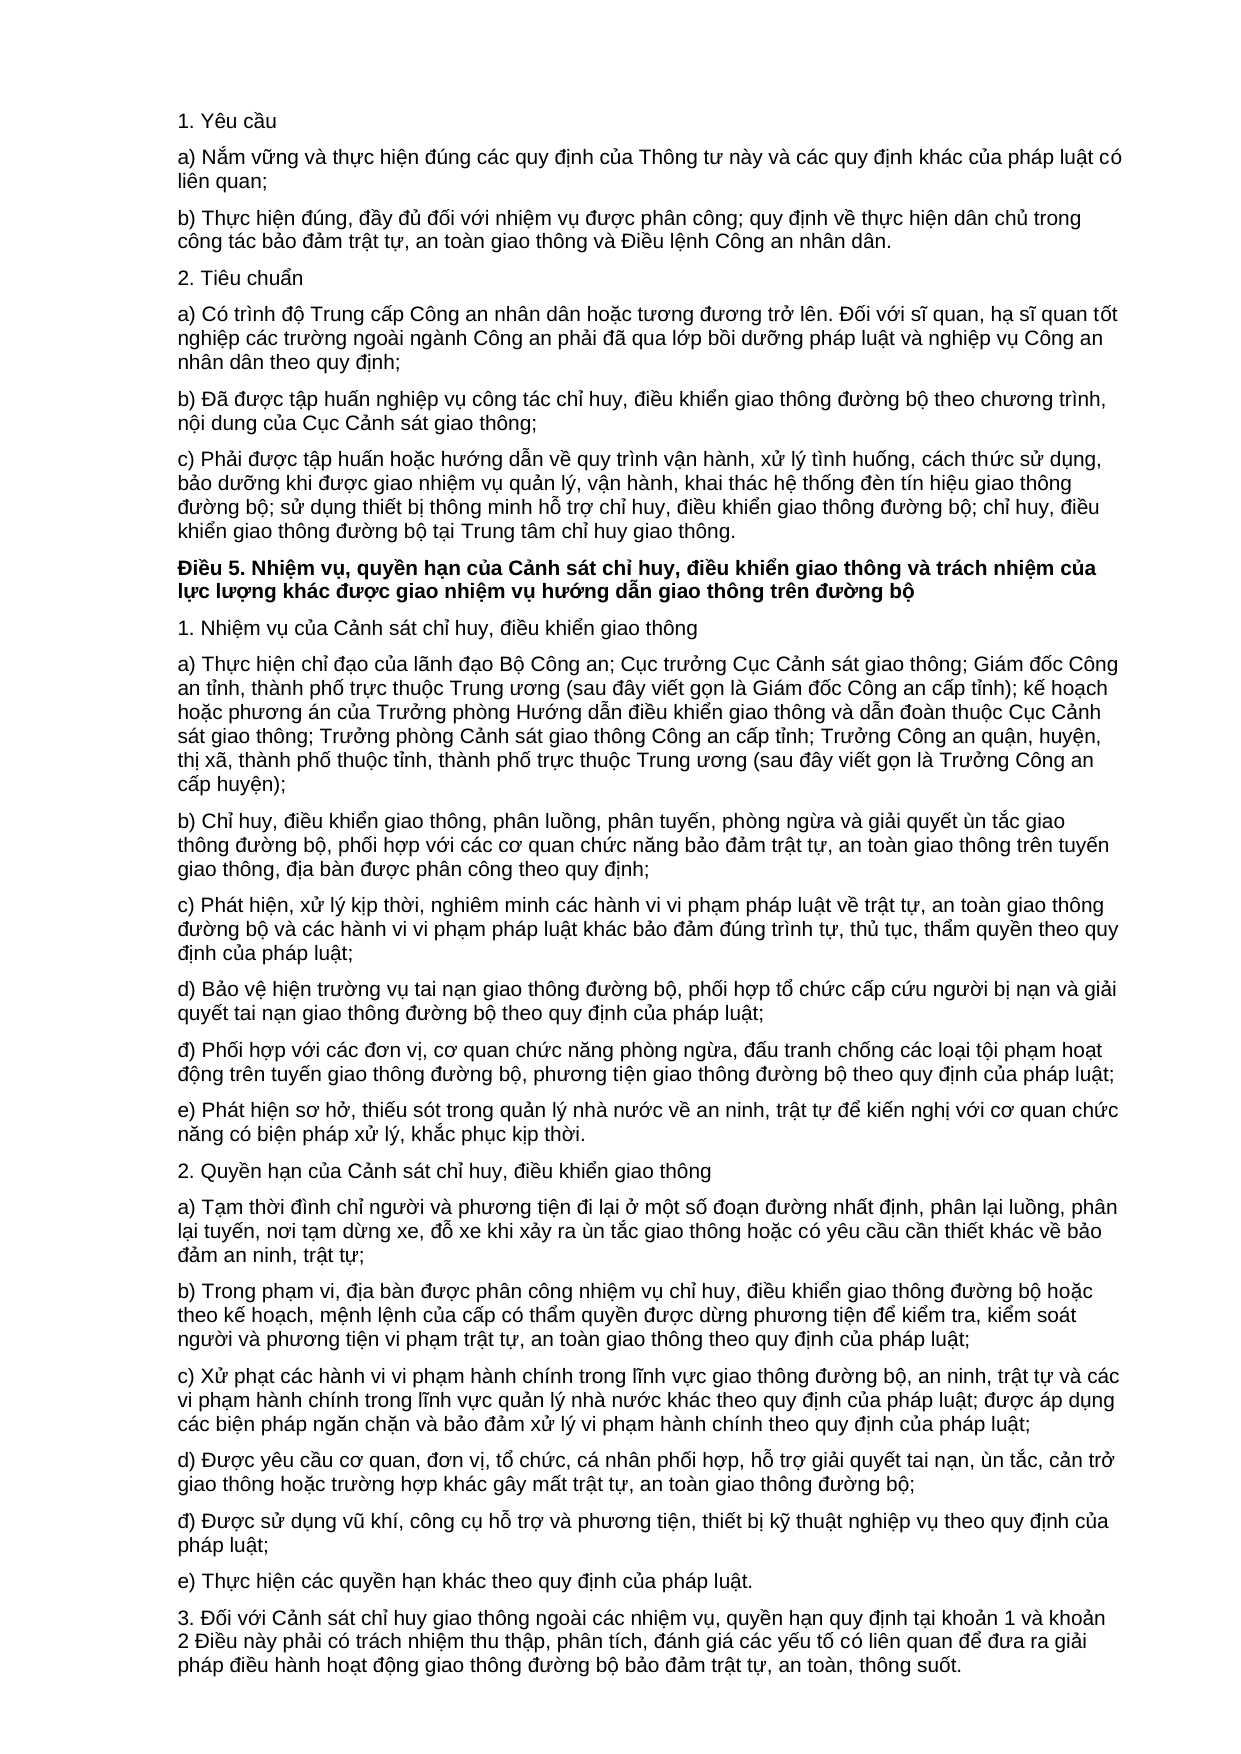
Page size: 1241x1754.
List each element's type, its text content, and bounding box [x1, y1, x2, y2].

text c) Phát hiện, xử lý kịp thời, nghiêm minh các hành vi vi phạm pháp luật về trật tự, an toàn giao thông đường bộ và các hành vi vi phạm pháp luật khác bảo đảm đúng trình tự, thủ tục, thẩm quyền theo quy định của pháp luật; [177, 893, 1122, 965]
text a) Có trình độ Trung cấp Công an nhân dân hoặc tương đương trở lên. Đối với sĩ quan, hạ sĩ quan tốt nghiệp các trường ngoài ngành Công an phải đã qua lớp bồi dưỡng pháp luật và nghiệp vụ Công an nhân dân theo quy định; [177, 302, 1122, 374]
text b) Thực hiện đúng, đầy đủ đối với nhiệm vụ được phân công; quy định về thực hiện dân chủ trong công tác bảo đảm trật tự, an toàn giao thông và Điều lệnh Công an nhân dân. [177, 205, 1122, 253]
text e) Phát hiện sơ hở, thiếu sót trong quản lý nhà nước về an ninh, trật tự để kiến nghị với cơ quan chức năng có biện pháp xử lý, khắc phục kịp thời. [177, 1098, 1122, 1146]
text c) Phải được tập huấn hoặc hướng dẫn về quy trình vận hành, xử lý tình huống, cách thức sử dụng, bảo dưỡng khi được giao nhiệm vụ quản lý, vận hành, khai thác hệ thống đèn tín hiệu giao thông đường bộ; sử dụng thiết bị thông minh hỗ trợ chỉ huy, điều khiển giao thông đường bộ; chỉ huy, điều khiển giao thông đường bộ tại Trung tâm chỉ huy giao thông. [177, 447, 1122, 543]
text 3. Đối với Cảnh sát chỉ huy giao thông ngoài các nhiệm vụ, quyền hạn quy định tại khoản 1 và khoản 2 Điều này phải có trách nhiệm thu thập, phân tích, đánh giá các yếu tố có liên quan để đưa ra giải pháp điều hành hoạt động giao thông đường bộ bảo đảm trật tự, an toàn, thông suốt. [177, 1605, 1122, 1677]
text b) Trong phạm vi, địa bàn được phân công nhiệm vụ chỉ huy, điều khiển giao thông đường bộ hoặc theo kế hoạch, mệnh lệnh của cấp có thẩm quyền được dừng phương tiện để kiểm tra, kiểm soát người và phương tiện vi phạm trật tự, an toàn giao thông theo quy định của pháp luật; [177, 1279, 1122, 1351]
text 1. Nhiệm vụ của Cảnh sát chỉ huy, điều khiển giao thông [177, 616, 1122, 640]
text a) Thực hiện chỉ đạo của lãnh đạo Bộ Công an; Cục trưởng Cục Cảnh sát giao thông; Giám đốc Công an tỉnh, thành phố trực thuộc Trung ương (sau đây viết gọn là Giám đốc Công an cấp tỉnh); kế hoạch hoặc phương án của Trưởng phòng Hướng dẫn điều khiển giao thông và dẫn đoàn thuộc Cục Cảnh sát giao thông; Trưởng phòng Cảnh sát giao thông Công an cấp tỉnh; Trưởng Công an quận, huyện, thị xã, thành phố thuộc tỉnh, thành phố trực thuộc Trung ương (sau đây viết gọn là Trưởng Công an cấp huyện); [177, 652, 1122, 796]
text đ) Phối hợp với các đơn vị, cơ quan chức năng phòng ngừa, đấu tranh chống các loại tội phạm hoạt động trên tuyến giao thông đường bộ, phương tiện giao thông đường bộ theo quy định của pháp luật; [177, 1038, 1122, 1086]
text 2. Tiêu chuẩn [177, 266, 1122, 290]
text đ) Được sử dụng vũ khí, công cụ hỗ trợ và phương tiện, thiết bị kỹ thuật nghiệp vụ theo quy định của pháp luật; [177, 1508, 1122, 1556]
text b) Chỉ huy, điều khiển giao thông, phân luồng, phân tuyến, phòng ngừa và giải quyết ùn tắc giao thông đường bộ, phối hợp với các cơ quan chức năng bảo đảm trật tự, an toàn giao thông trên tuyến giao thông, địa bàn được phân công theo quy định; [177, 808, 1122, 880]
text d) Bảo vệ hiện trường vụ tai nạn giao thông đường bộ, phối hợp tổ chức cấp cứu người bị nạn và giải quyết tai nạn giao thông đường bộ theo quy định của pháp luật; [177, 977, 1122, 1025]
text 1. Yêu cầu [177, 108, 1122, 132]
text a) Nắm vững và thực hiện đúng các quy định của Thông tư này và các quy định khác của pháp luật có liên quan; [177, 145, 1122, 193]
text e) Thực hiện các quyền hạn khác theo quy định của pháp luật. [177, 1569, 1122, 1593]
text b) Đã được tập huấn nghiệp vụ công tác chỉ huy, điều khiển giao thông đường bộ theo chương trình, nội dung của Cục Cảnh sát giao thông; [177, 387, 1122, 434]
text d) Được yêu cầu cơ quan, đơn vị, tổ chức, cá nhân phối hợp, hỗ trợ giải quyết tai nạn, ùn tắc, cản trở giao thông hoặc trường hợp khác gây mất trật tự, an toàn giao thông đường bộ; [177, 1448, 1122, 1496]
text 2. Quyền hạn của Cảnh sát chỉ huy, điều khiển giao thông [177, 1158, 1122, 1182]
text c) Xử phạt các hành vi vi phạm hành chính trong lĩnh vực giao thông đường bộ, an ninh, trật tự và các vi phạm hành chính trong lĩnh vực quản lý nhà nước khác theo quy định của pháp luật; được áp dụng các biện pháp ngăn chặn và bảo đảm xử lý vi phạm hành chính theo quy định của pháp luật; [177, 1364, 1122, 1436]
text a) Tạm thời đình chỉ người và phương tiện đi lại ở một số đoạn đường nhất định, phân lại luồng, phân lại tuyến, nơi tạm dừng xe, đỗ xe khi xảy ra ùn tắc giao thông hoặc có yêu cầu cần thiết khác về bảo đảm an ninh, trật tự; [177, 1195, 1122, 1267]
text Điều 5. Nhiệm vụ, quyền hạn của Cảnh sát chỉ huy, điều khiển giao thông và trách nhiệm của lực lượng khác được giao nhiệm vụ hướng dẫn giao thông trên đường bộ [177, 555, 1122, 603]
